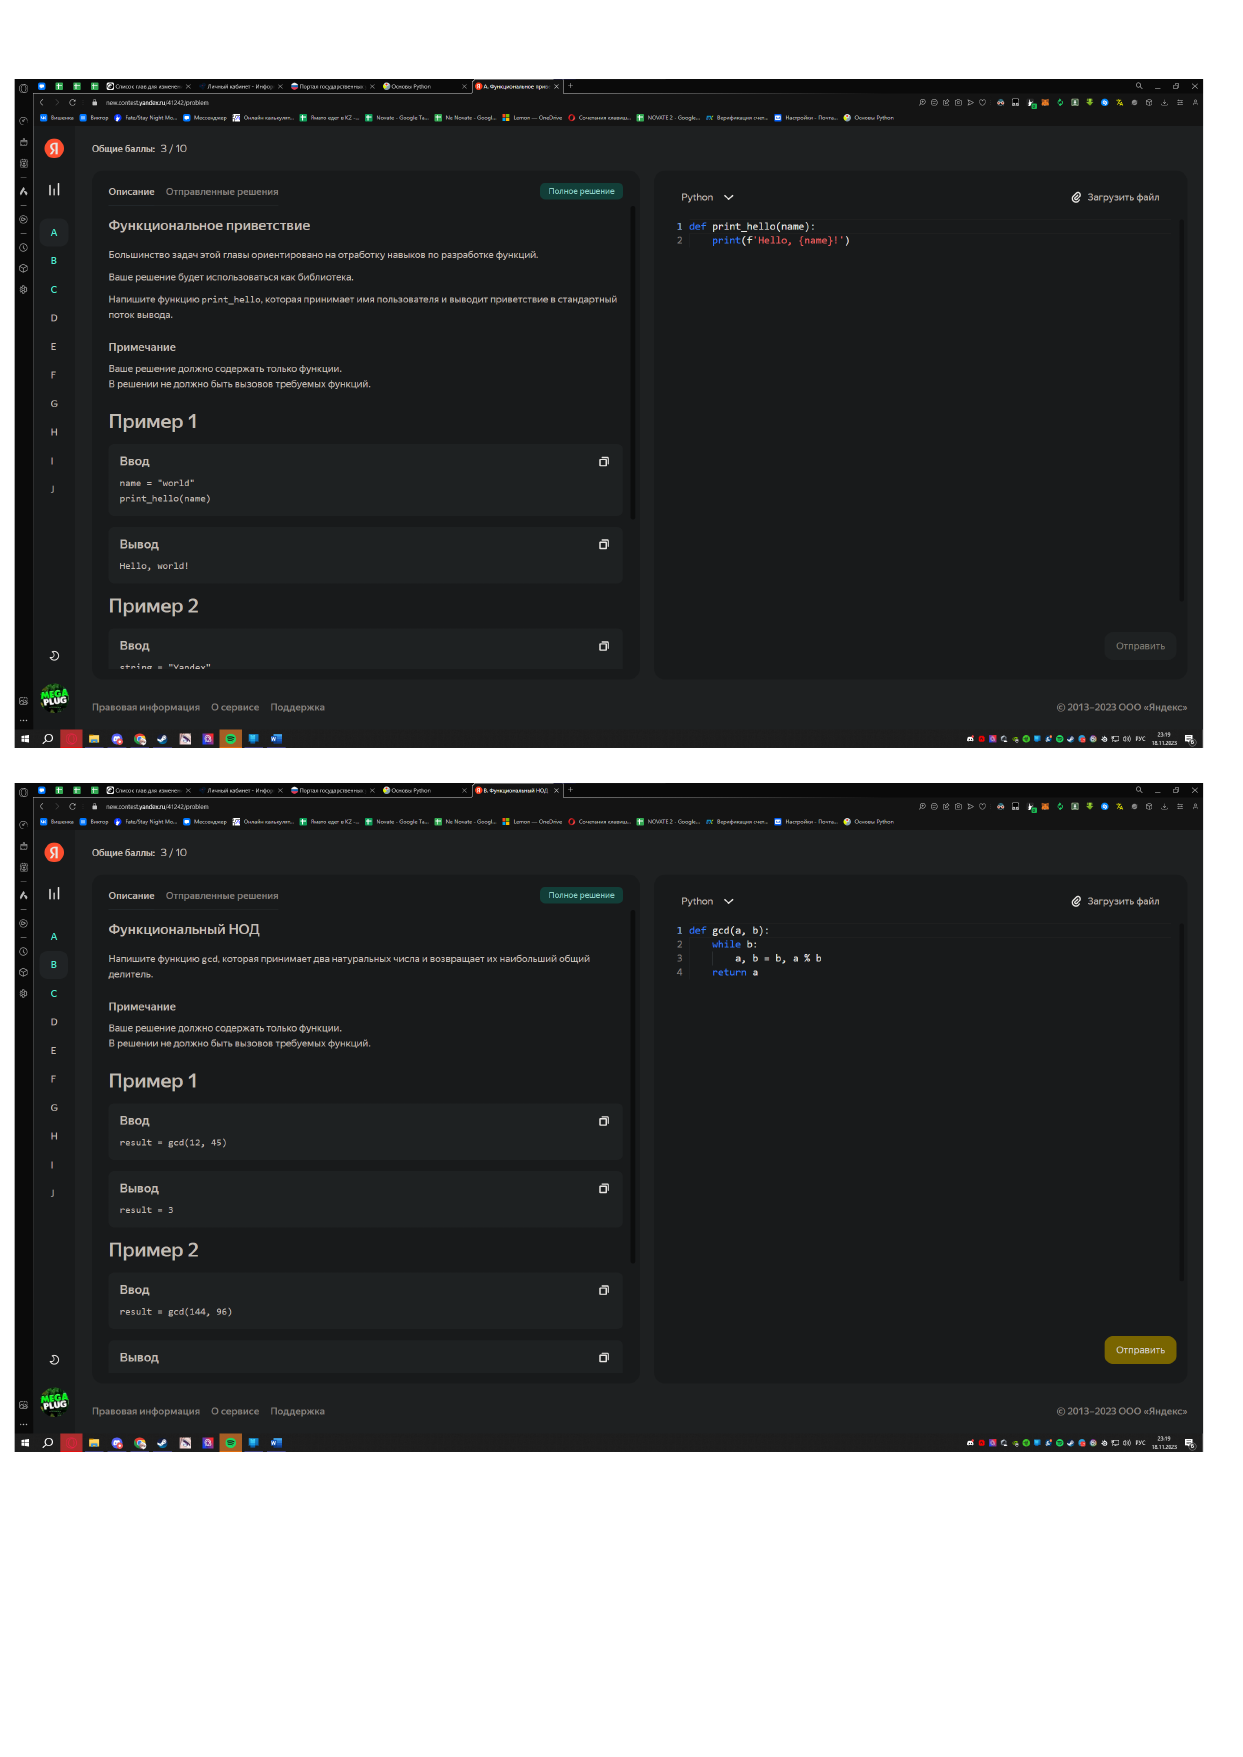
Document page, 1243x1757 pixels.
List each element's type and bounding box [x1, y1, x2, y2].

picture [14, 783, 1204, 1452]
picture [14, 79, 1204, 748]
